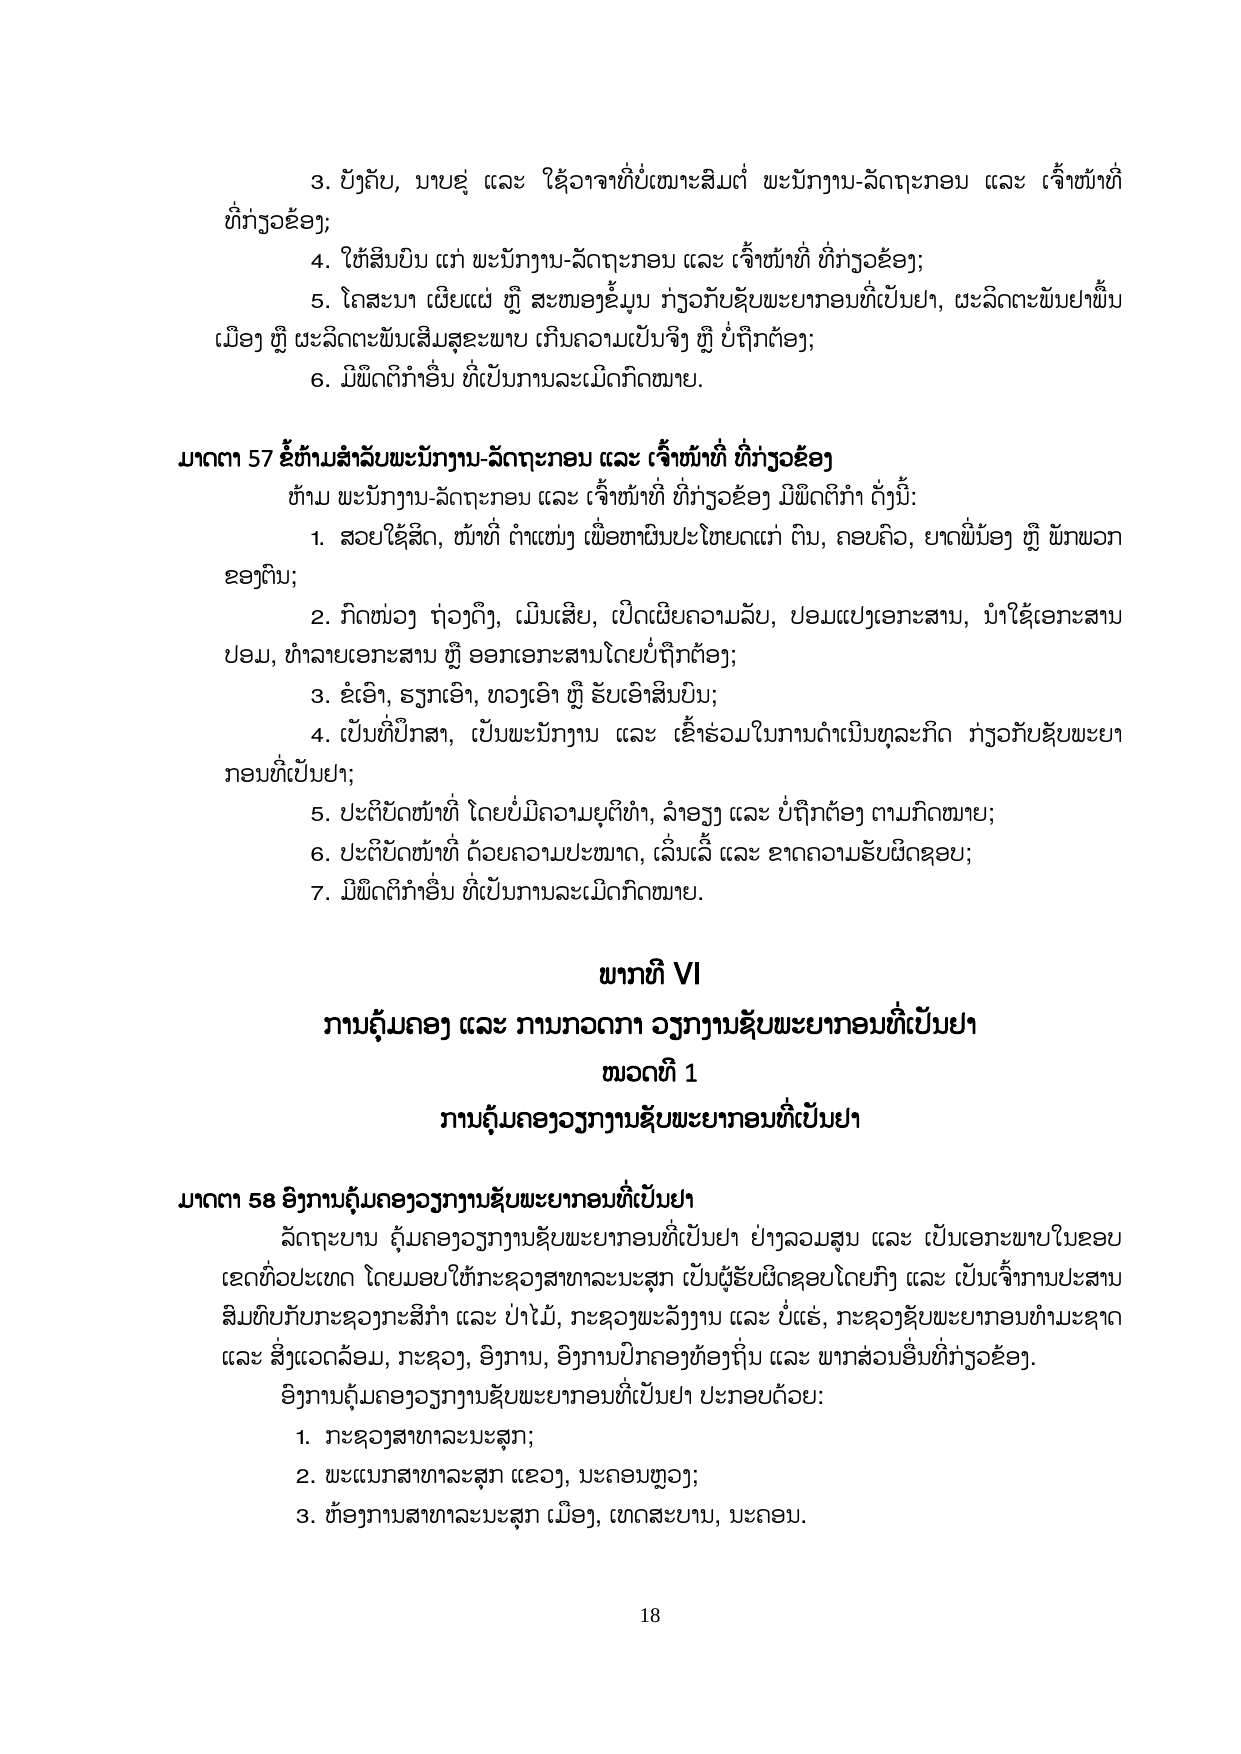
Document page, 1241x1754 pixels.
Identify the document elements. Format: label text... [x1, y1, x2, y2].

list ຫ້ອງການສາທາລະນະສຸກ ເມືອງ, ເທດສະບານ, ນະຄອນ. [295, 1496, 1122, 1535]
list ໂຄສະນາ ເຜີຍແຜ່ ຫຼື ສະໜອງຂໍ້ມູນ ກ່ຽວກັບຊັບພະຍາກອນທີ່ເປັນຢາ, ຜະລິດຕະພັນຢາພື້ນ ເມືອງ ຫຼື ຜະລິດຕະພັນເສີມສຸຂະພາບ ເກີນຄວາມເປັນຈິງ ຫຼື ບໍ່ຖືກຕ້ອງ; [215, 281, 1122, 360]
text ພາກທີ VI [177, 952, 1122, 998]
list ມີພຶດຕິກໍາອື່ນ ທີ່ເປັນການລະເມີດກົດໝາຍ. [310, 360, 1122, 399]
text ມາດຕາ 58 ອົງການຄຸ້ມຄອງວຽກງານຊັບພະຍາກອນທີ່ເປັນຢາ [177, 1180, 1122, 1219]
list ໃຫ້ສິນບົນ ແກ່ ພະນັກງານ-ລັດຖະກອນ ແລະ ເຈົ້າໜ້າທີ່ ທີ່ກ່ຽວຂ້ອງ; [310, 241, 1122, 281]
list ເປັນທີ່ປຶກສາ, ເປັນພະນັກງານ ແລະ ເຂົ້າຮ່ວມໃນການດໍາເນີນທຸລະກິດ ກ່ຽວກັບຊັບພະຍາ ກອນທີ່ເປັນຢາ; [224, 715, 1122, 794]
list ກົດໜ່ວງ ຖ່ວງດຶງ, ເມີນເສີຍ, ເປີດເຜີຍຄວາມລັບ, ປອມແປງເອກະສານ, ນຳໃຊ້ເອກະສານ ປອມ, ທໍາລາຍເອກະສານ ຫຼື ອອກເອກະສານໂດຍບໍ່ຖືກຕ້ອງ; [224, 597, 1122, 676]
list ມີພຶດຕິກຳອື່ນ ​ທີ່​ເປັນ​ການ​ລະ​ເມີດ​ກົດໝາຍ. [310, 873, 1122, 913]
list ກະຊວງສາທາລະນະສຸກ; [295, 1417, 1122, 1456]
text ມາດຕາ 57 ຂໍ້​ຫ້າມ​ສໍາລັບ​ພະນັກງານ-ລັດຖະກອນ ​ແລະ ​ເຈົ້າ​ໜ້າ​ທີ່ ທີ່ກ່ຽວຂ້ອງ [177, 439, 1122, 478]
list ບັງຄັບ, ນາບຂູ່ ແລະ ໃຊ້ວາຈາທີ່ບໍ່ເໝາະສົມຕໍ່ ພະນັກງານ-ລັດຖະກອນ ແລະ ເຈົ້າໜ້າທີ່ ທີ່ກ່ຽວຂ້ອງ; [224, 162, 1122, 241]
list ສວຍໃຊ້ສິດ, ໜ້າທີ່ ຕໍາແໜ່ງ ເພື່ອຫາຜົນປະໂຫຍດແກ່ ຕົນ, ຄອບຄົວ, ຍາດພີ່ນ້ອງ ຫຼື ພັກພວກຂອງຕົນ; [224, 518, 1122, 597]
text ຫ້າມ ​ພະນັກງານ-ລັດຖະກອນ ແລະ ​ເຈົ້າ​ໜ້າ​ທີ່ ທີ່ກ່ຽວຂ້ອງ ມີພຶດຕິກຳ ດັ່ງ​ນີ້: [281, 478, 1122, 518]
list ພະແນກສາທາລະສຸກ ແຂວງ, ນະຄອນຫຼວງ; [295, 1456, 1122, 1496]
list ຂໍເອົາ, ຮຽກເອົາ, ທວງເອົາ ຫຼື ຮັບເອົາສິນບົນ; [310, 676, 1122, 715]
text ໝວດທີ 1 [177, 1052, 1122, 1094]
text ການຄຸ້ມຄອງວຽກງານຊັບພະຍາກອນທີ່ເປັນຢາ [177, 1098, 1122, 1141]
list ປະຕິບັດໜ້າທີ່ ດ້ວຍຄວາມປະໝາດ, ເລິ່ນເລີ້ ແລະ ຂາດຄວາມຮັບຜິດຊອບ; [310, 834, 1122, 873]
text ລັດຖະບານ ຄຸ້ມຄອງວຽກງານຊັບພະຍາກອນທີ່ເປັນຢາ ຢ່າງລວມສູນ ແລະ ເປັນເອກະພາບໃນຂອບ ເຂດທົ່ວປະເທດ ໂດຍມອບໃຫ້ກະຊວງສາທາລະນະສຸກ ເປັນຜູ້ຮັບຜິດຊອບໂດຍກົງ ແລະ ເປັນເຈົ້າການປະສານ ສົມທົບກັບກະຊວງກະສິກໍາ ແລະ ປ່າໄມ້, ກະຊວງພະລັງງານ ແລະ ບໍ່ແຮ່, ກະຊວງຊັບພະຍາກອນທໍາມະຊາດ ແລະ ສິ່ງແວດລ້ອມ, ກະຊວງ, ອົງການ, ອົງການປົກຄອງທ້ອງຖິ່ນ ແລະ ພາກສ່ວນອື່ນທີ່ກ່ຽວຂ້ອງ. [222, 1219, 1122, 1377]
list ປະຕິບັດໜ້າທີ່ ໂດຍບໍ່ມີຄວາມຍຸຕິທຳ, ລໍາອຽງ ແລະ ບໍ່ຖືກຕ້ອງ ຕາມກົດໝາຍ; [310, 794, 1122, 834]
text ການຄຸ້ມຄອງ ແລະ ການກວດກາ ວຽກງານຊັບພະຍາກອນທີ່ເປັນຢາ [177, 1002, 1122, 1048]
text ອົງການຄຸ້ມຄອງວຽກງານຊັບພະຍາກອນທີ່ເປັນຢາ ປະກອບດ້ວຍ: [222, 1377, 1122, 1417]
